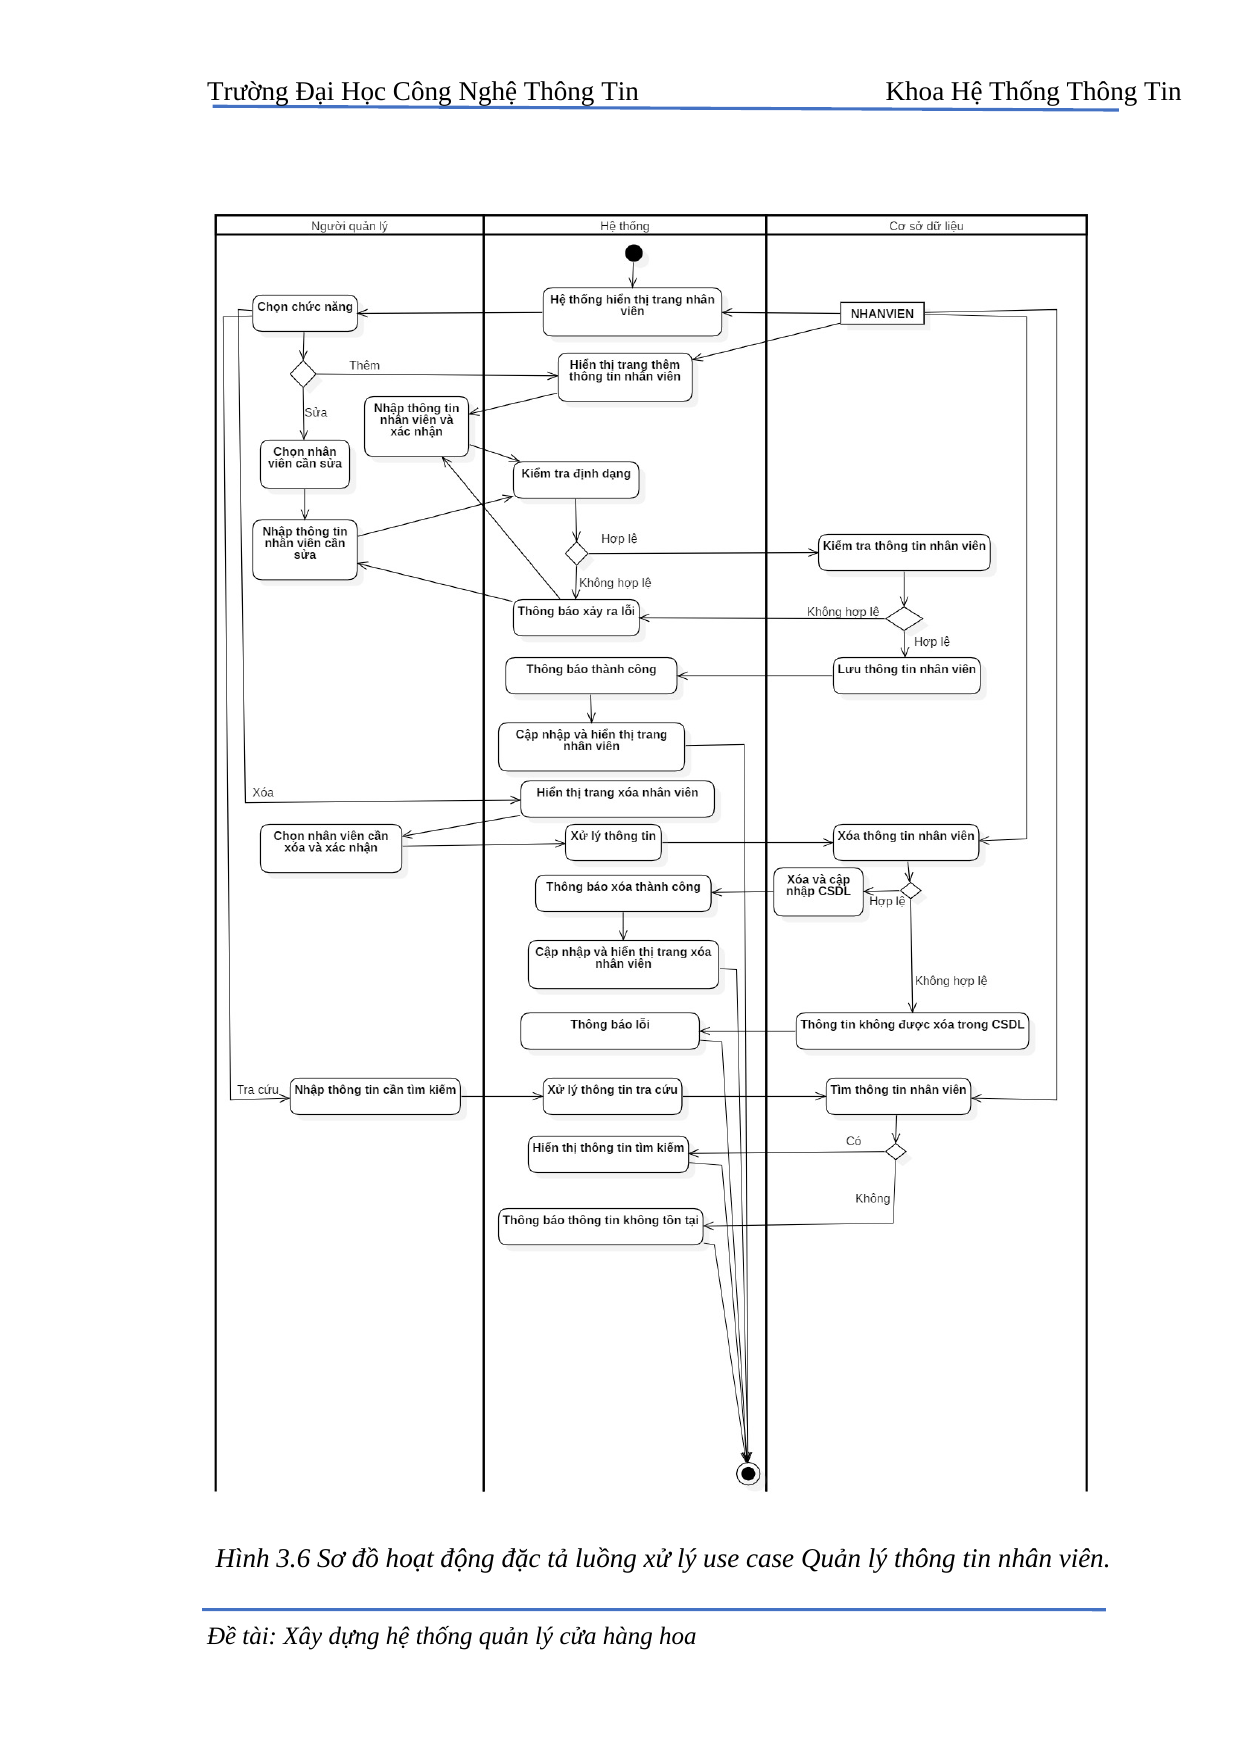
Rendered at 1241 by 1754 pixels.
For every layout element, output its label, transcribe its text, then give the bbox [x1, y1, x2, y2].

text Hình 3.6 Sơ đồ hoạt động đặc tả luồng xử lý use case Quản lý thông tin nhân viên. [207, 1542, 1122, 1573]
picture [206, 206, 1123, 1527]
